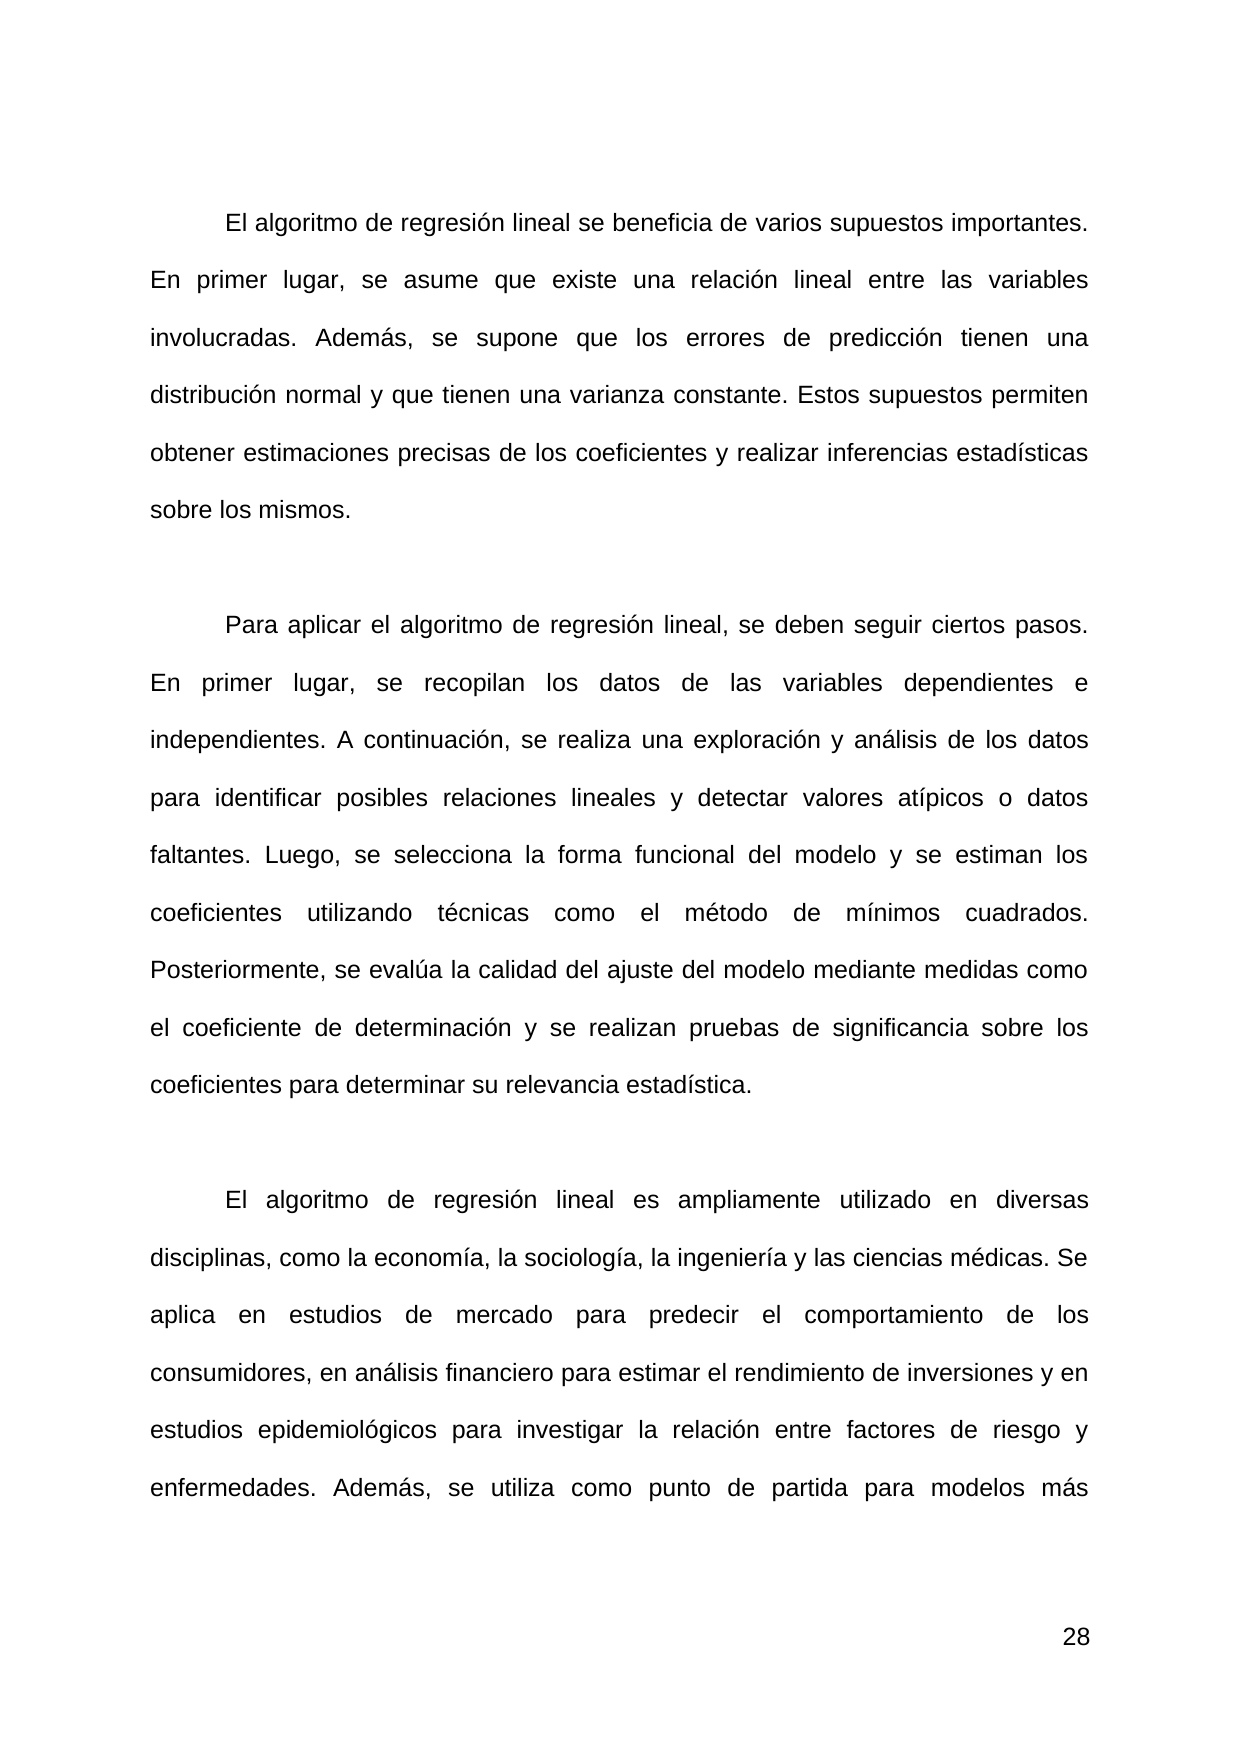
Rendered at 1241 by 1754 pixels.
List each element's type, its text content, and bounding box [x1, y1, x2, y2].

text El algoritmo de regresión lineal se beneficia de varios supuestos importantes. En primer lugar, se asume que existe una relación lineal entre las variables involucradas. Además, se supone que los errores de predicción tienen una distribución normal y que tienen una varianza constante. Estos supuestos permiten obtener estimaciones precisas de los coeficientes y realizar inferencias estadísticas sobre los mismos. [150, 207, 1090, 524]
text Para aplicar el algoritmo de regresión lineal, se deben seguir ciertos pasos. En primer lugar, se recopilan los datos de las variables dependientes e independientes. A continuación, se realiza una exploración y análisis de los datos para identificar posibles relaciones lineales y detectar valores atípicos o datos faltantes. Luego, se selecciona la forma funcional del modelo y se estiman los coeficientes utilizando técnicas como el método de mínimos cuadrados. Posteriormente, se evalúa la calidad del ajuste del modelo mediante medidas como el coeficiente de determinación y se realizan pruebas de significancia sobre los coeficientes para determinar su relevancia estadística. [150, 610, 1090, 1099]
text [150, 1185, 1090, 1501]
